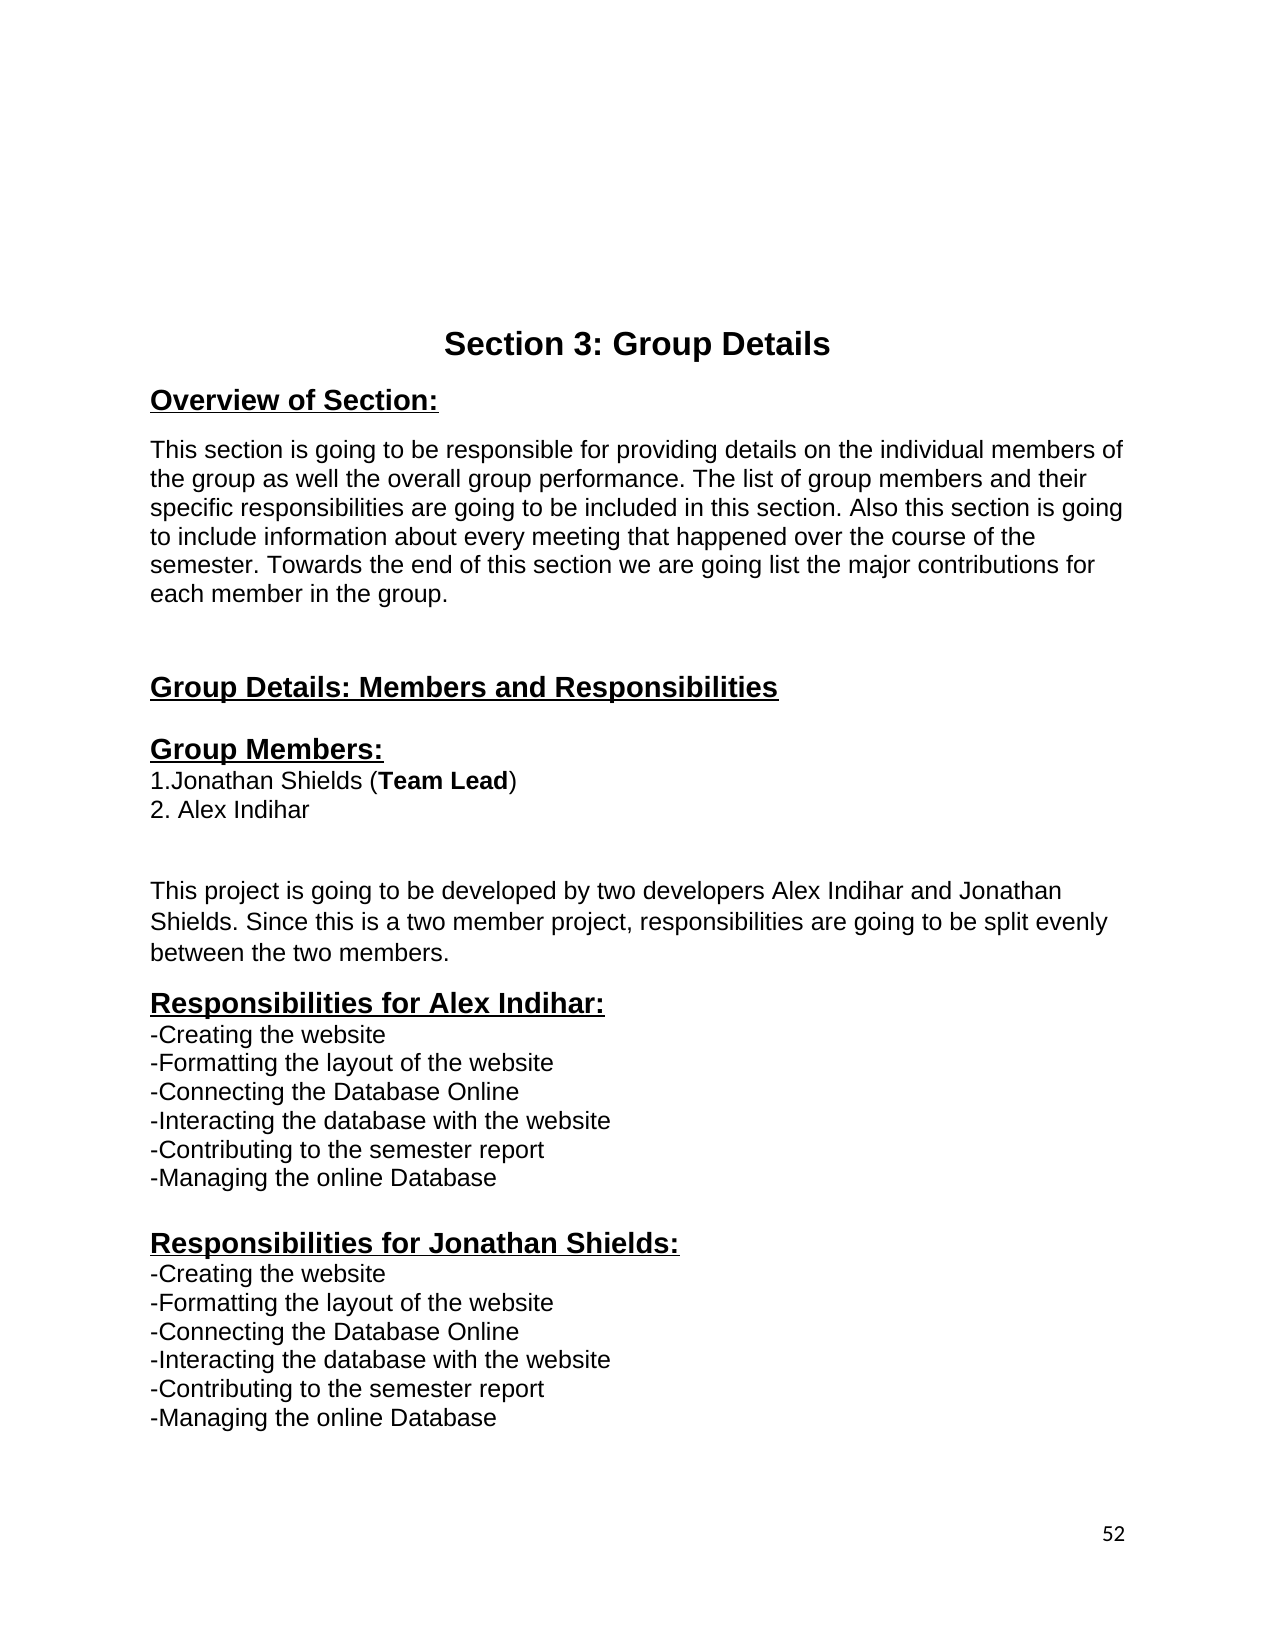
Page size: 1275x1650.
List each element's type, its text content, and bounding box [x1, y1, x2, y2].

text -Interacting the database with the website [150, 1106, 1125, 1134]
text This project is going to be developed by two developers Alex Indihar and Jonathan Shields. Since this is a two member project, responsibilities are going to be split evenly between the two members. [150, 876, 1125, 967]
text -Managing the online Database [150, 1163, 1125, 1192]
text Responsibilities for Jonathan Shields: [150, 1226, 1125, 1259]
text -Managing the online Database [150, 1403, 1125, 1432]
text Section 3: Group Details [150, 324, 1125, 363]
text This section is going to be responsible for providing details on the individual members of the group as well the overall group performance. The list of group members and their specific responsibilities are going to be included in this section. Also this section is going to include information about every meeting that happened over the course of the semester. Towards the end of this section we are going list the major contributions for each member in the group. [150, 435, 1125, 608]
text -Formatting the layout of the website [150, 1288, 1125, 1317]
text Responsibilities for Alex Indihar: [150, 986, 1125, 1019]
text -Creating the website [150, 1019, 1125, 1048]
text -Formatting the layout of the website [150, 1048, 1125, 1077]
text 1.Jonathan Shields (Team Lead) [150, 766, 1125, 795]
text -Contributing to the semester report [150, 1134, 1125, 1163]
text Overview of Section: [150, 382, 1125, 416]
text -Contributing to the semester report [150, 1374, 1125, 1403]
text Group Details: Members and Responsibilities [150, 670, 1125, 704]
text -Interacting the database with the website [150, 1345, 1125, 1374]
text -Creating the website [150, 1259, 1125, 1288]
text 2. Alex Indihar [150, 795, 1125, 823]
text -Connecting the Database Online [150, 1077, 1125, 1106]
text -Connecting the Database Online [150, 1317, 1125, 1345]
text Group Members: [150, 732, 1125, 766]
